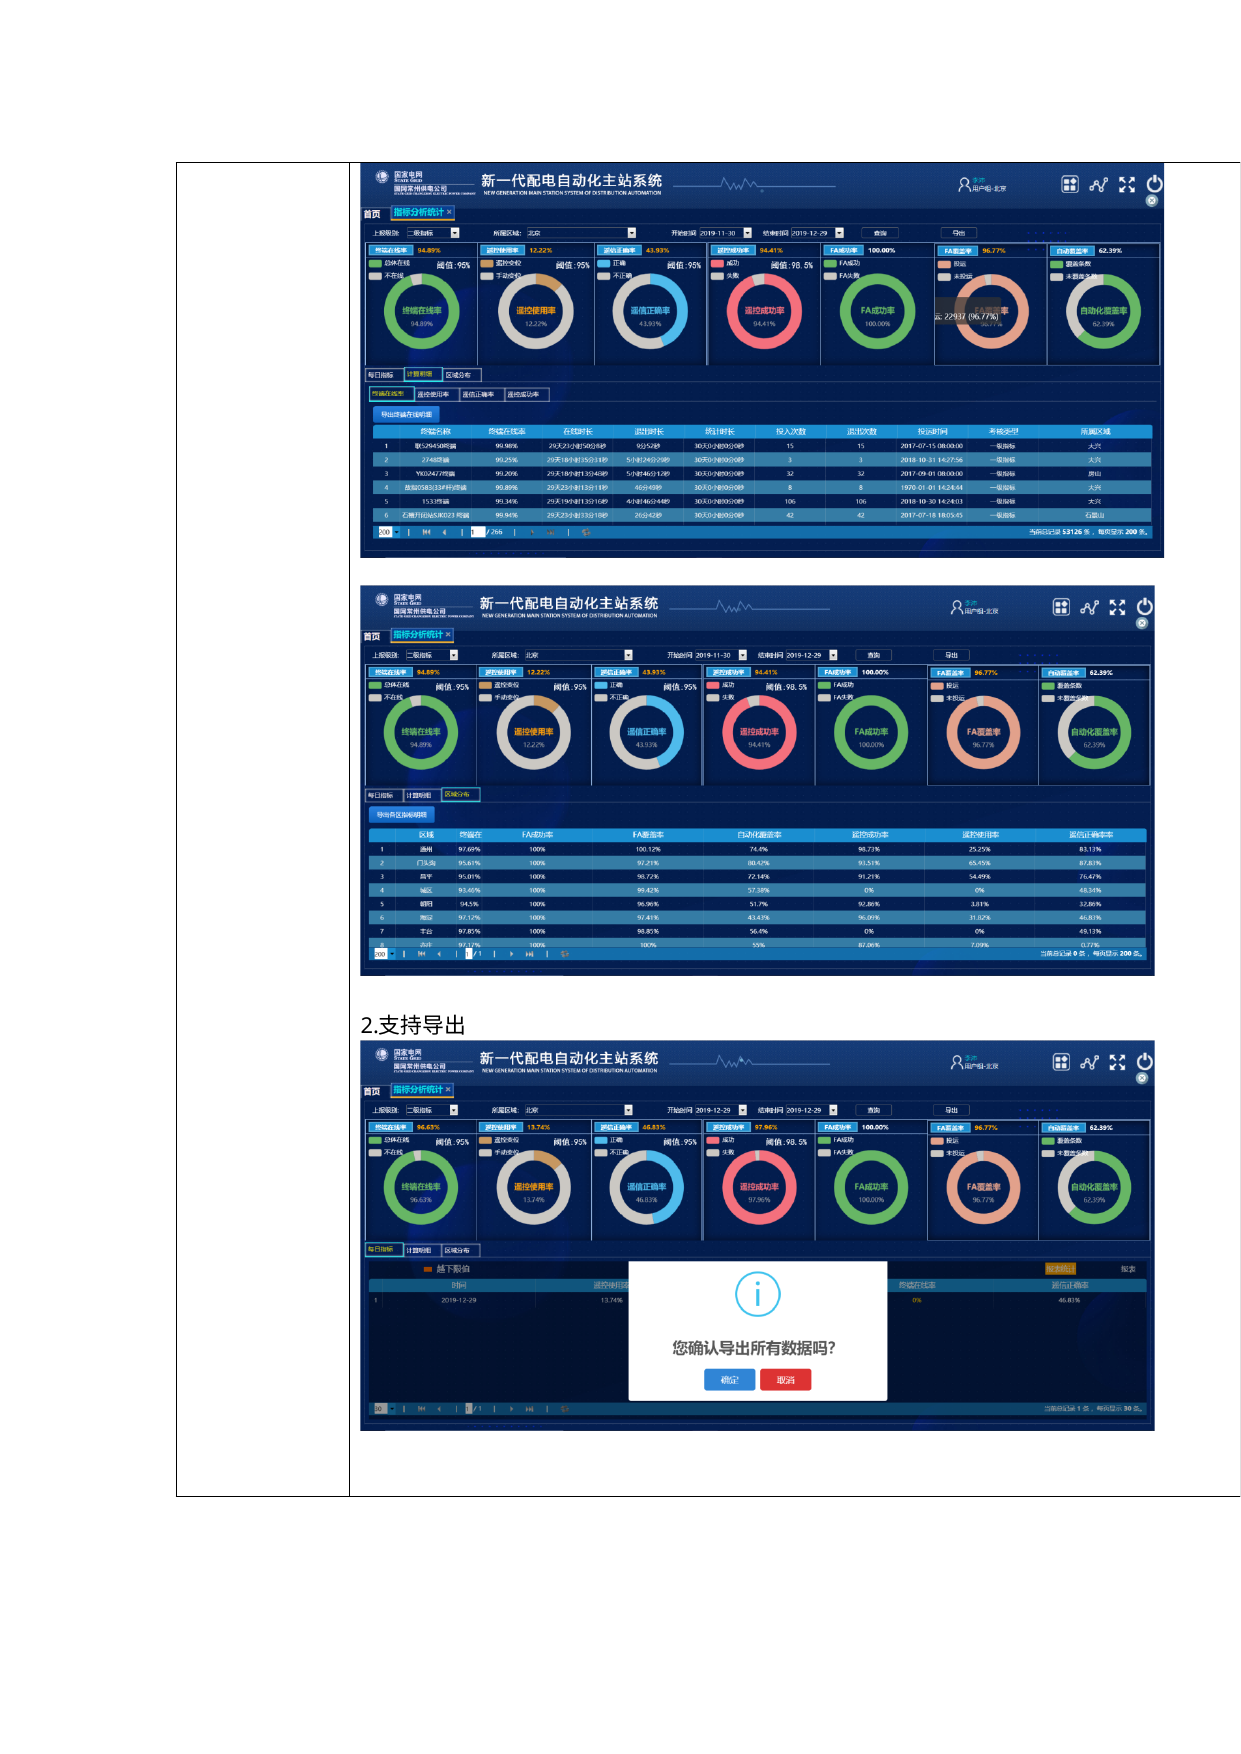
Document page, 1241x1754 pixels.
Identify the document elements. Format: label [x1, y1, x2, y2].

table_cell [177, 163, 349, 1496]
picture [360, 163, 1165, 558]
picture [360, 585, 1155, 976]
table_cell [350, 163, 1240, 1496]
picture [360, 1040, 1155, 1431]
